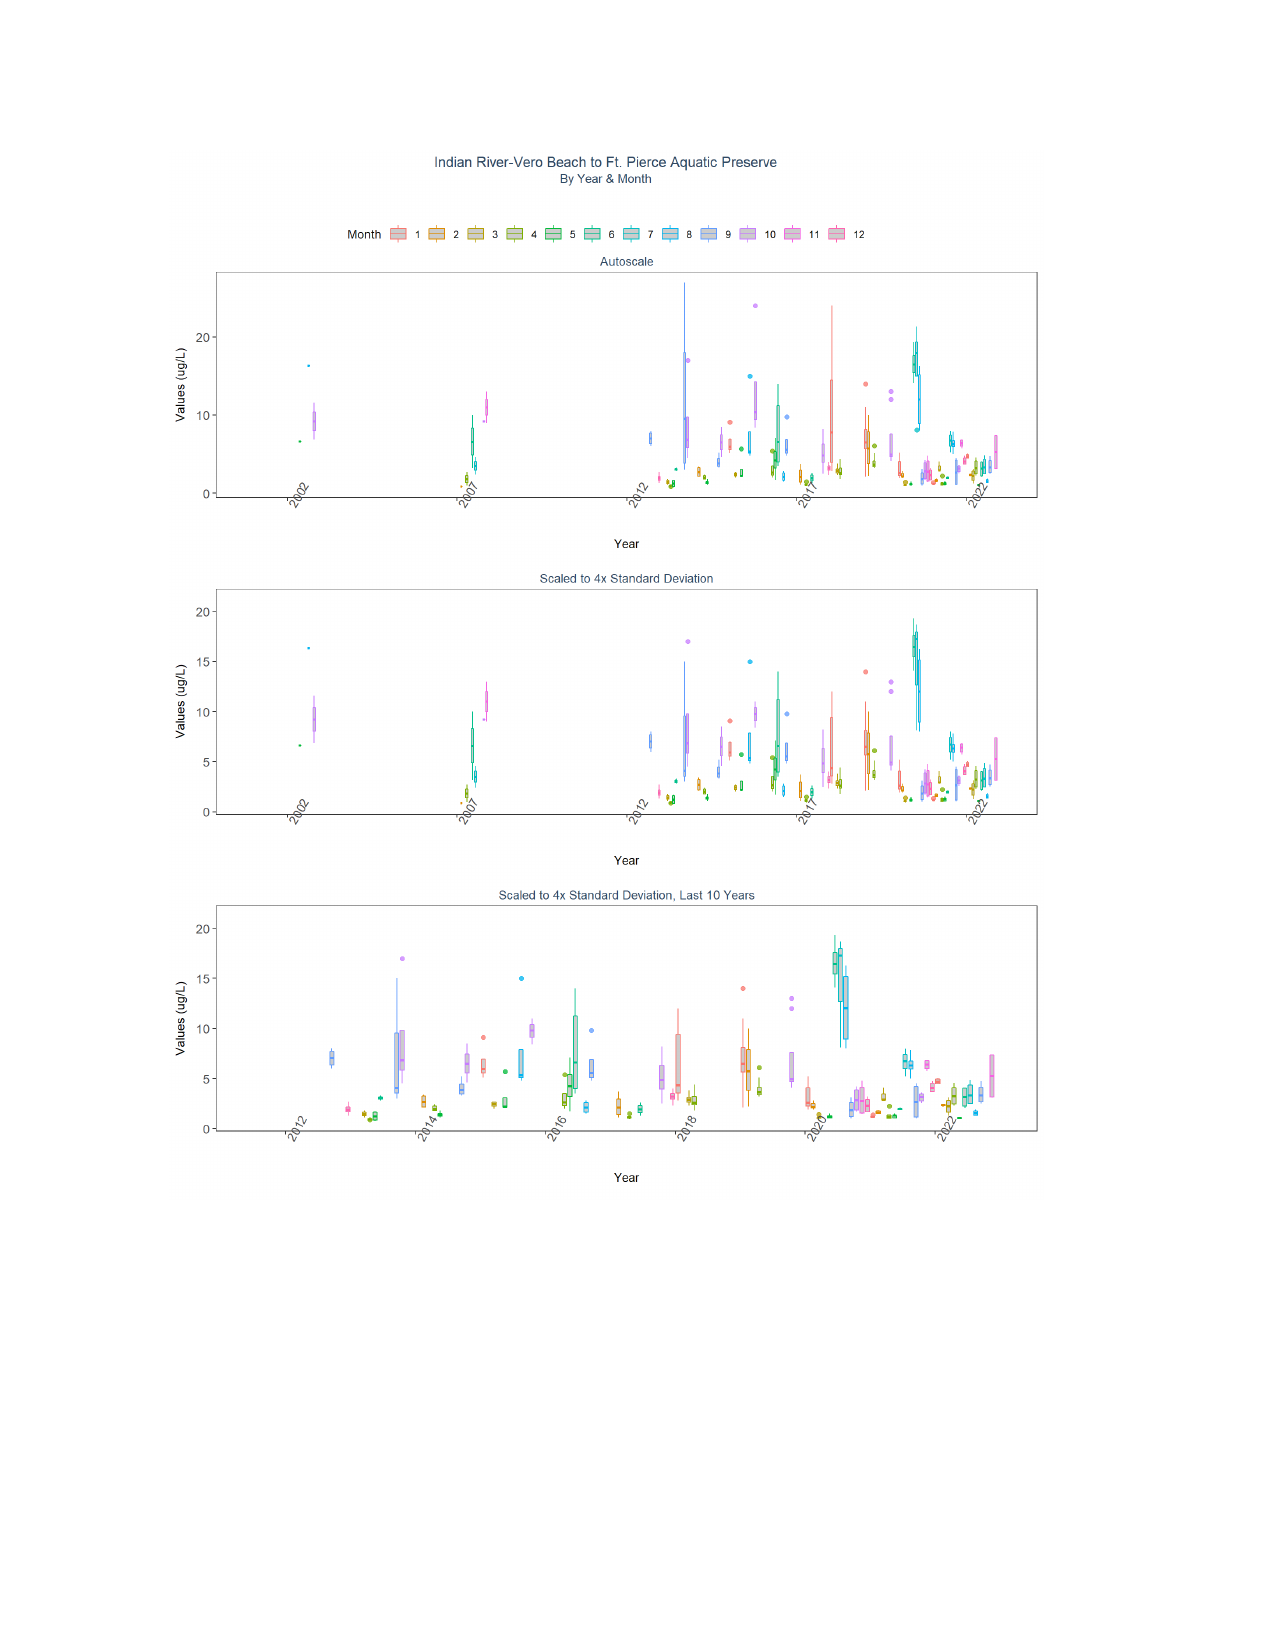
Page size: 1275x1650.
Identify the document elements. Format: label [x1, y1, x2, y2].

picture [168, 150, 1044, 1200]
